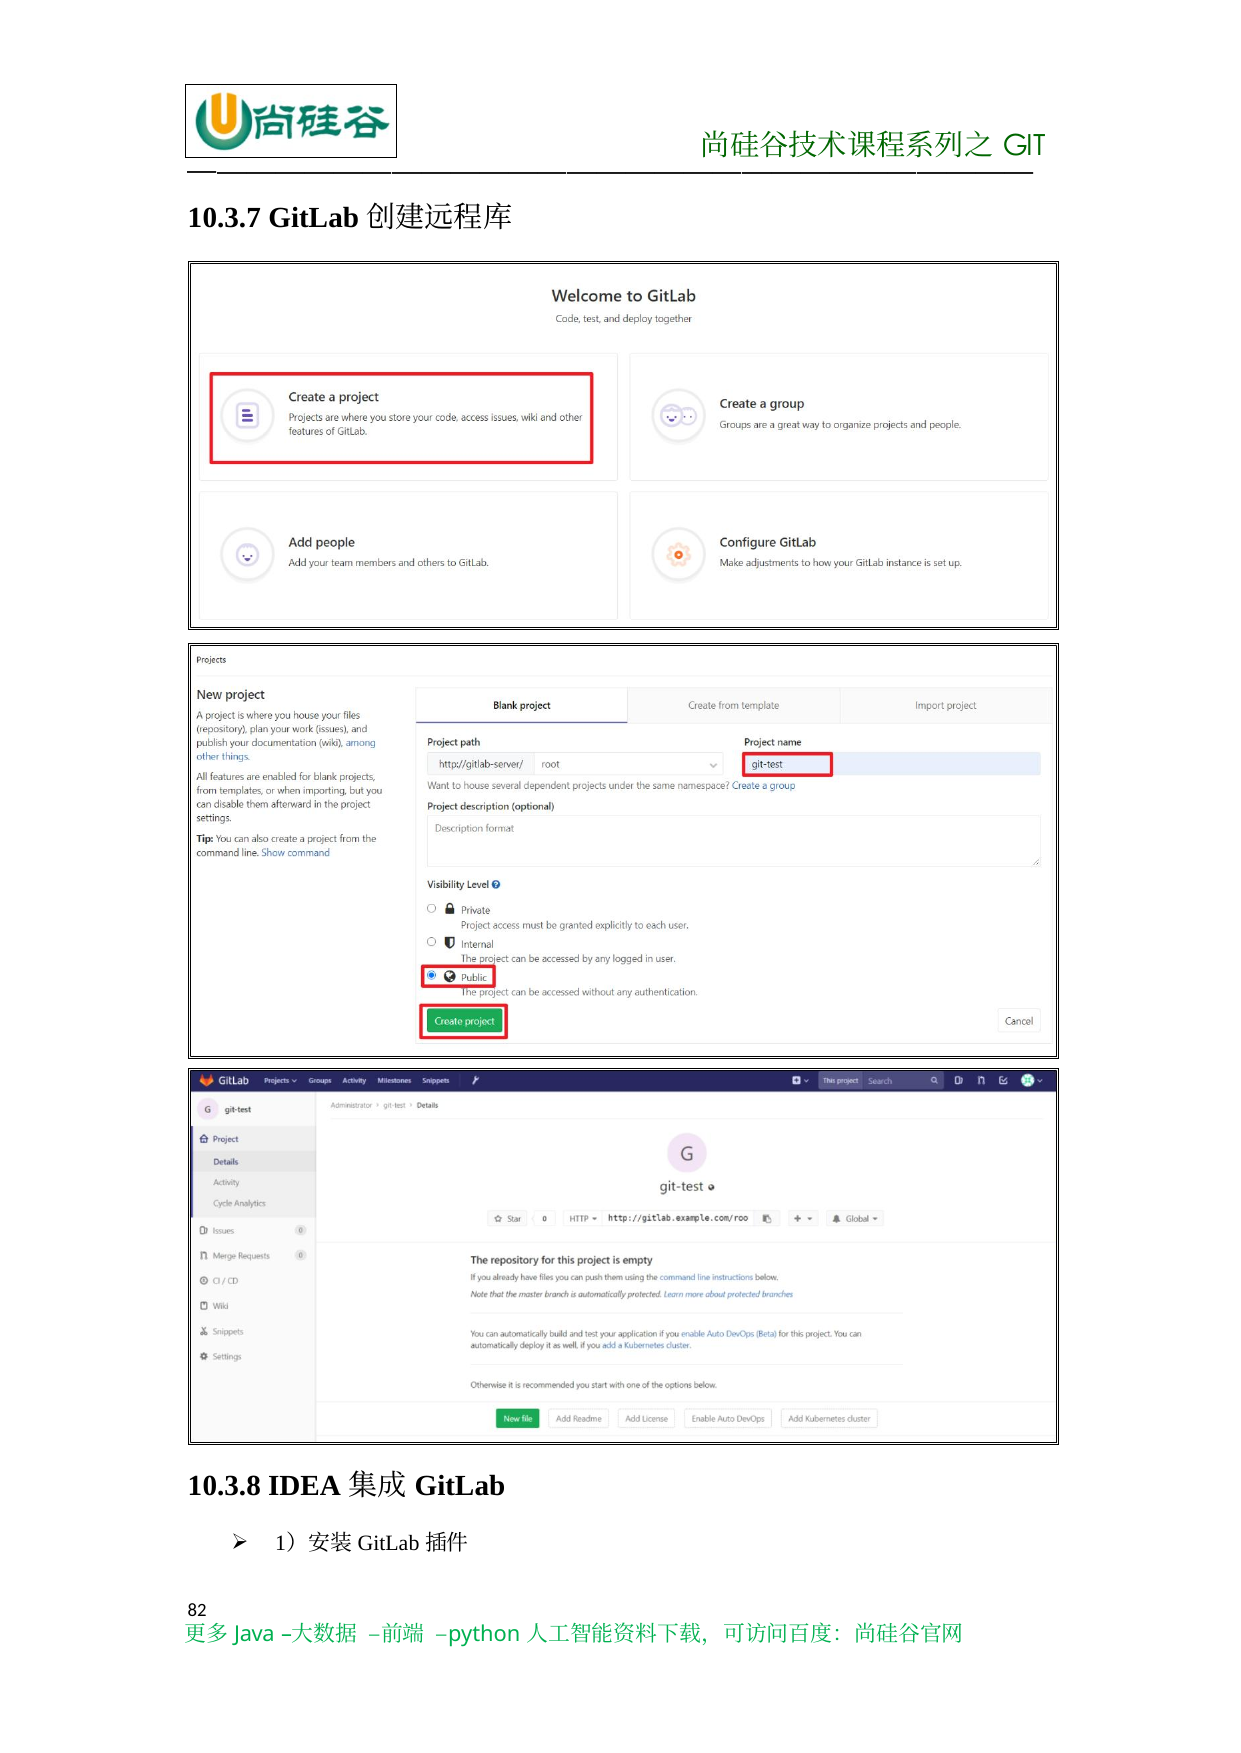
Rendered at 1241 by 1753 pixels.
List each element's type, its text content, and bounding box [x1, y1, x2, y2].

text — [187, 156, 242, 187]
text 尚硅谷技术课程系列之 GIT [701, 130, 1070, 162]
picture [186, 85, 396, 157]
text 0.3.7 GitLab 创建远程库 [202, 202, 537, 234]
picture [189, 644, 1058, 1058]
text 1）安装 GitLab 插件 [275, 1531, 493, 1555]
text 82 [187, 1598, 231, 1620]
text 0.3.8 IDEA 集成 GitLab [202, 1470, 530, 1502]
text ———————————————————————————— [242, 162, 1070, 187]
picture [189, 262, 1058, 629]
text 更多 Java –大数据 –前端 –python 人工智能资料下载，可访问百度：尚硅谷官网 [184, 1620, 1007, 1647]
text 1 [187, 1470, 202, 1502]
text 1 [187, 202, 202, 234]
text ➢ [231, 1530, 274, 1555]
picture [189, 1069, 1058, 1444]
